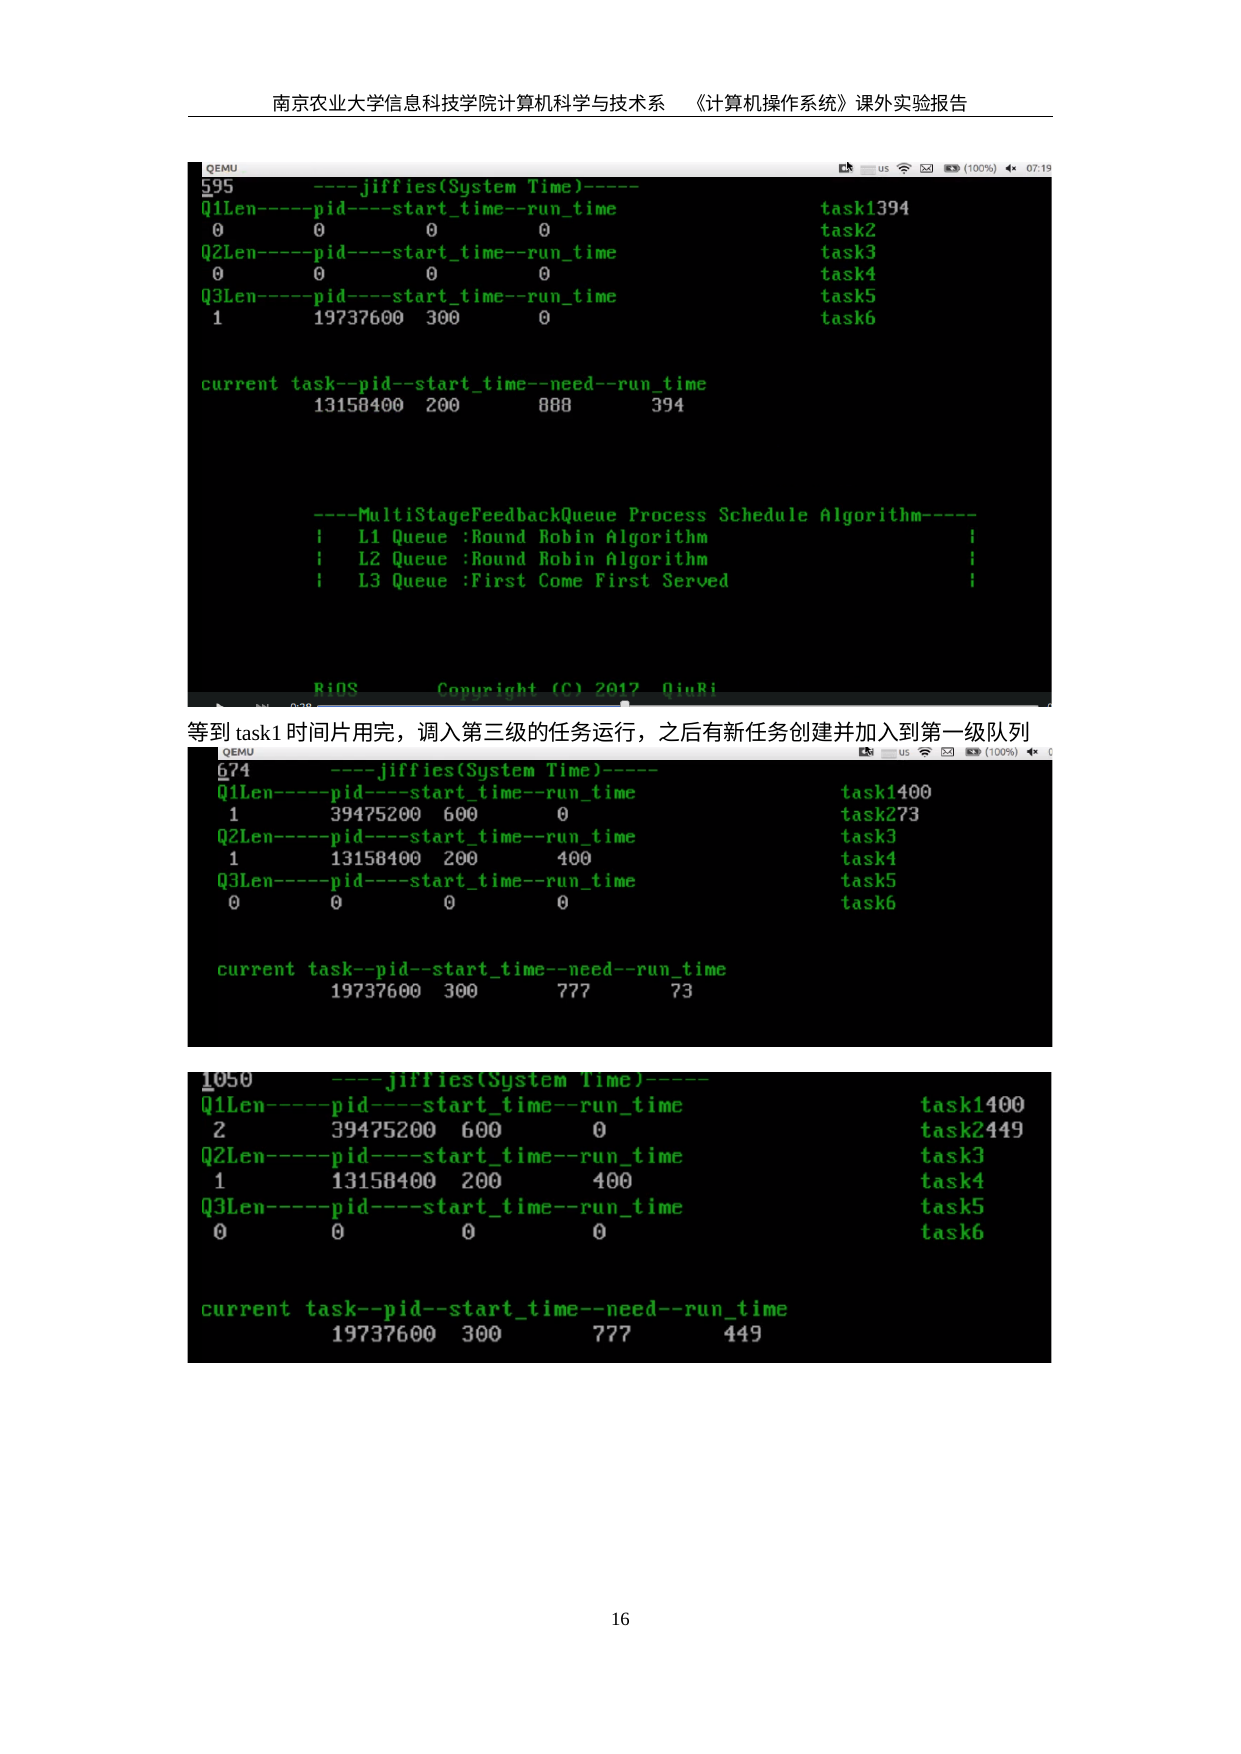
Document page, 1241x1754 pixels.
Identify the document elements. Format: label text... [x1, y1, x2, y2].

picture [187, 747, 1053, 1047]
picture [187, 162, 1052, 707]
picture [187, 1072, 1052, 1363]
text 等到task1时间片用完，调入第三级的任务运行，之后有新任务创建并加入到第一级队列 [187, 714, 1053, 747]
